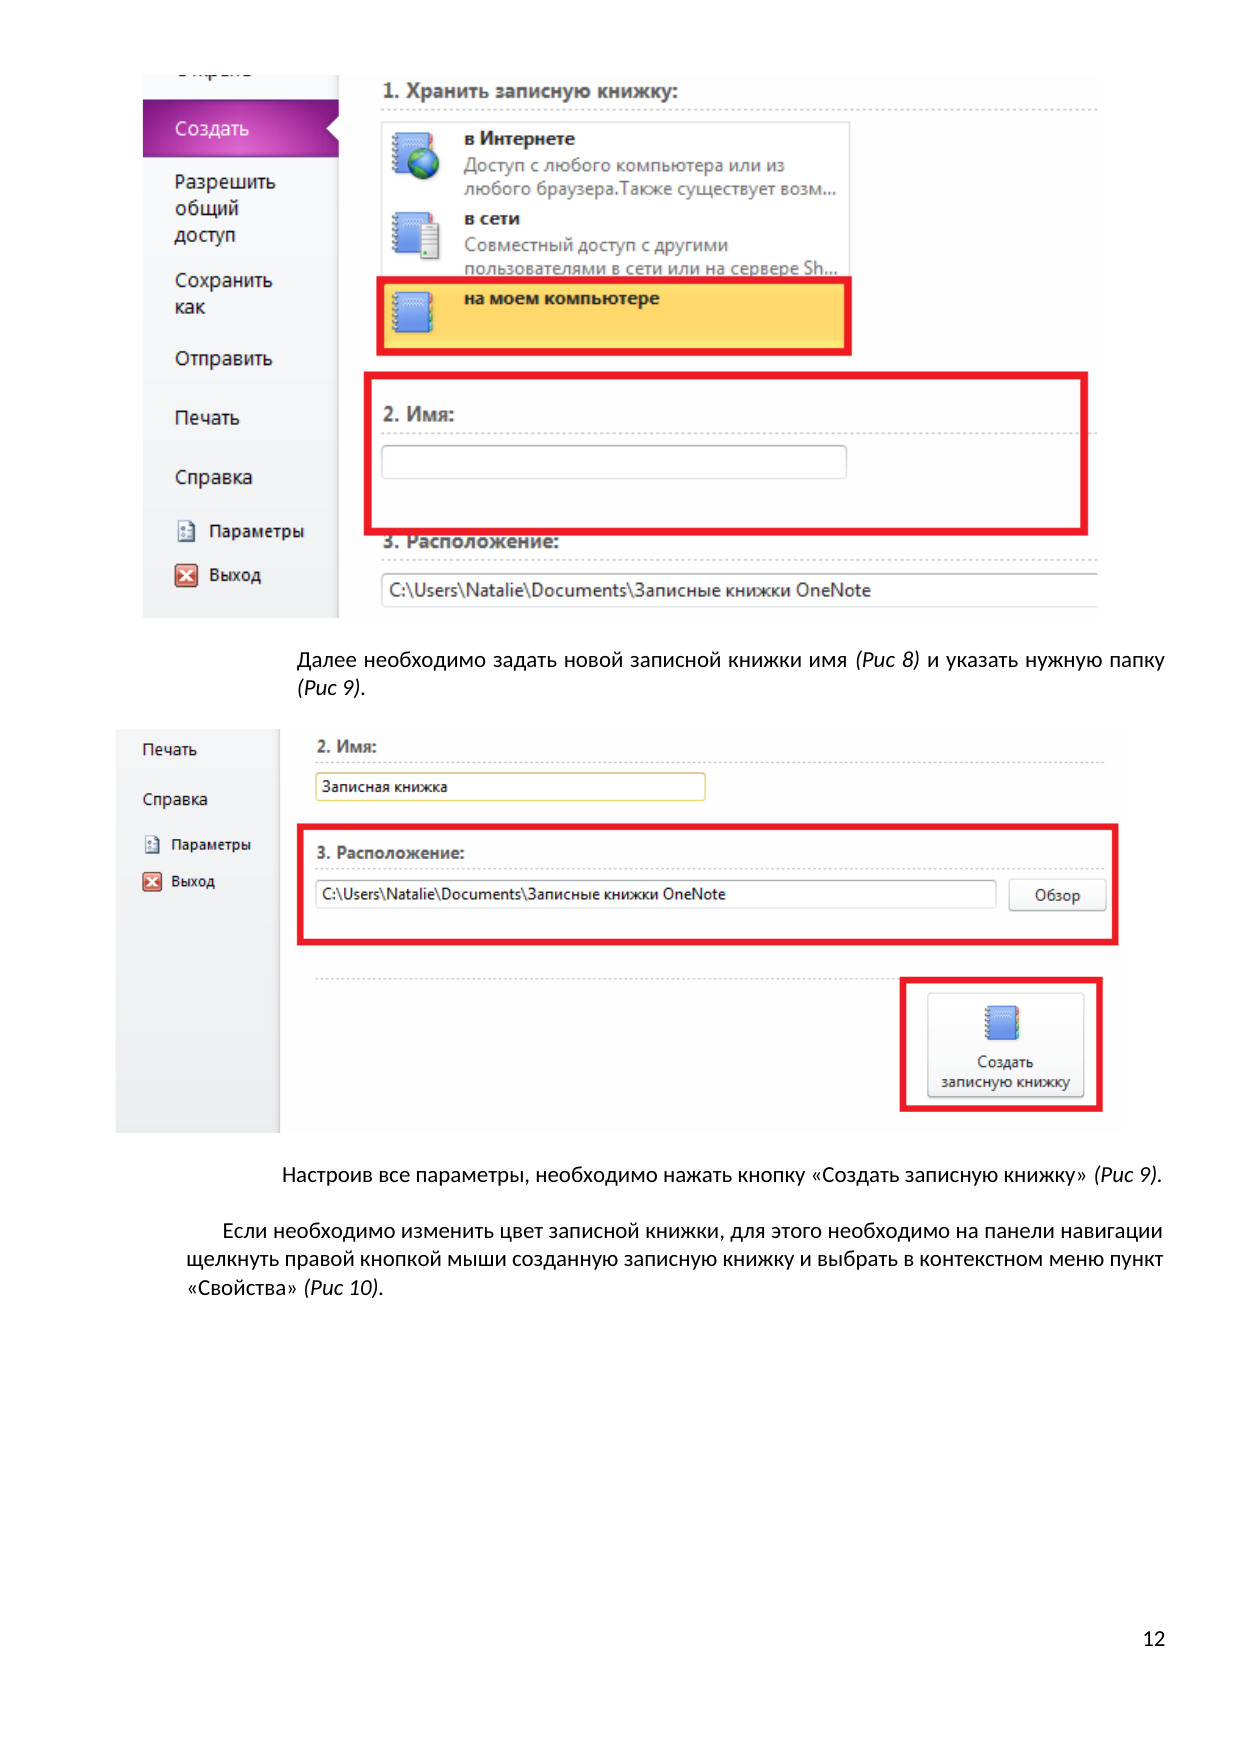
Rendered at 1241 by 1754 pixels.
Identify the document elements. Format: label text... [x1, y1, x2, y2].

list Далее необходимо задать новой записной книжки имя (Рис 8) и указать нужную папку (Рис 9). [297, 645, 1165, 701]
picture [115, 729, 1125, 1133]
list Настроив все параметры, необходимо нажать кнопку «Создать записную книжку» (Рис 9). [282, 1161, 1165, 1188]
picture [142, 75, 1098, 618]
text Если необходимо изменить цвет записной книжки, для этого необходимо на панели навигации щелкнуть правой кнопкой мыши созданную записную книжку и выбрать в контекстном меню пункт «Свойства» (Рис 10). [186, 1217, 1165, 1301]
